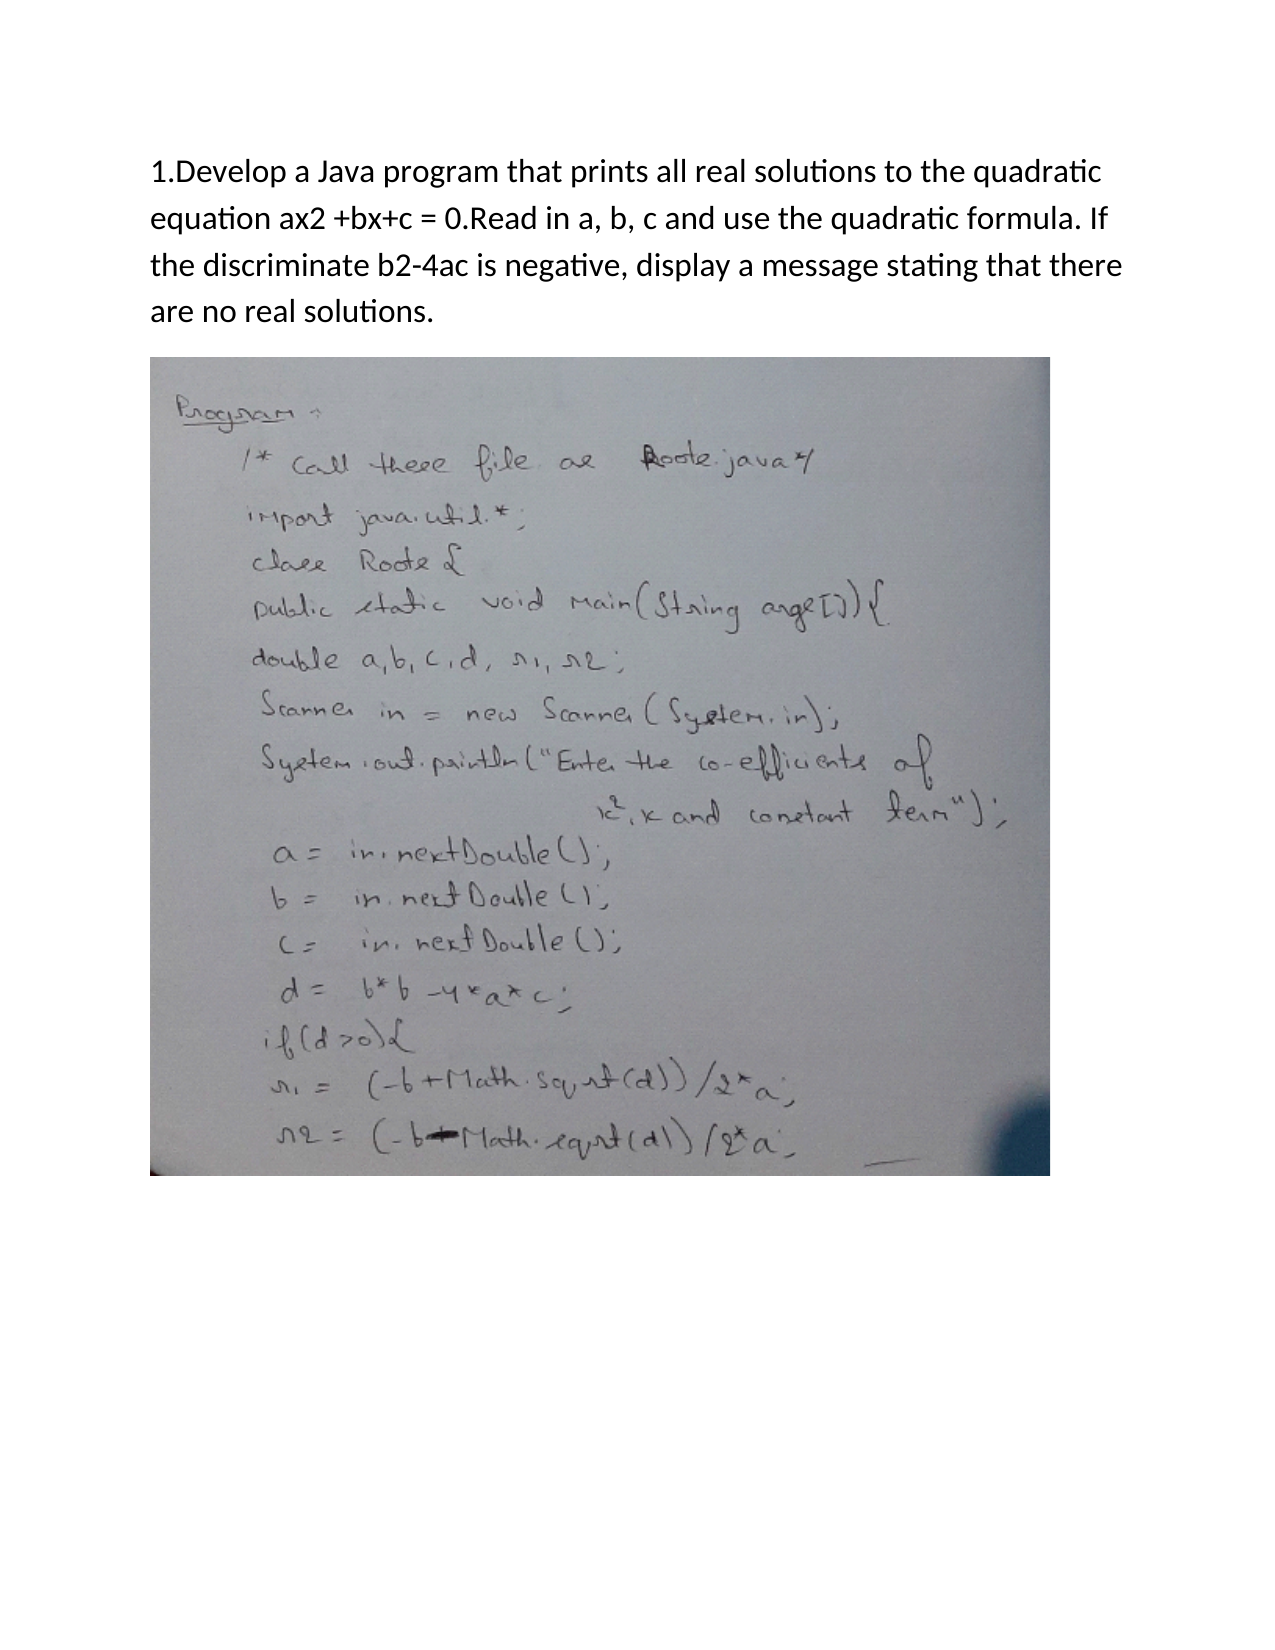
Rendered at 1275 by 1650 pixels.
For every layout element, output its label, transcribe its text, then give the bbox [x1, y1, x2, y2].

picture [150, 357, 1050, 1176]
text 1.Develop a Java program that prints all real solutions to the quadratic equation ax2 +bx+c = 0.Read in a, b, c and use the quadratic formula. If the discriminate b2-4ac is negative, display a message stating that there are no real solutions. [150, 150, 1125, 331]
